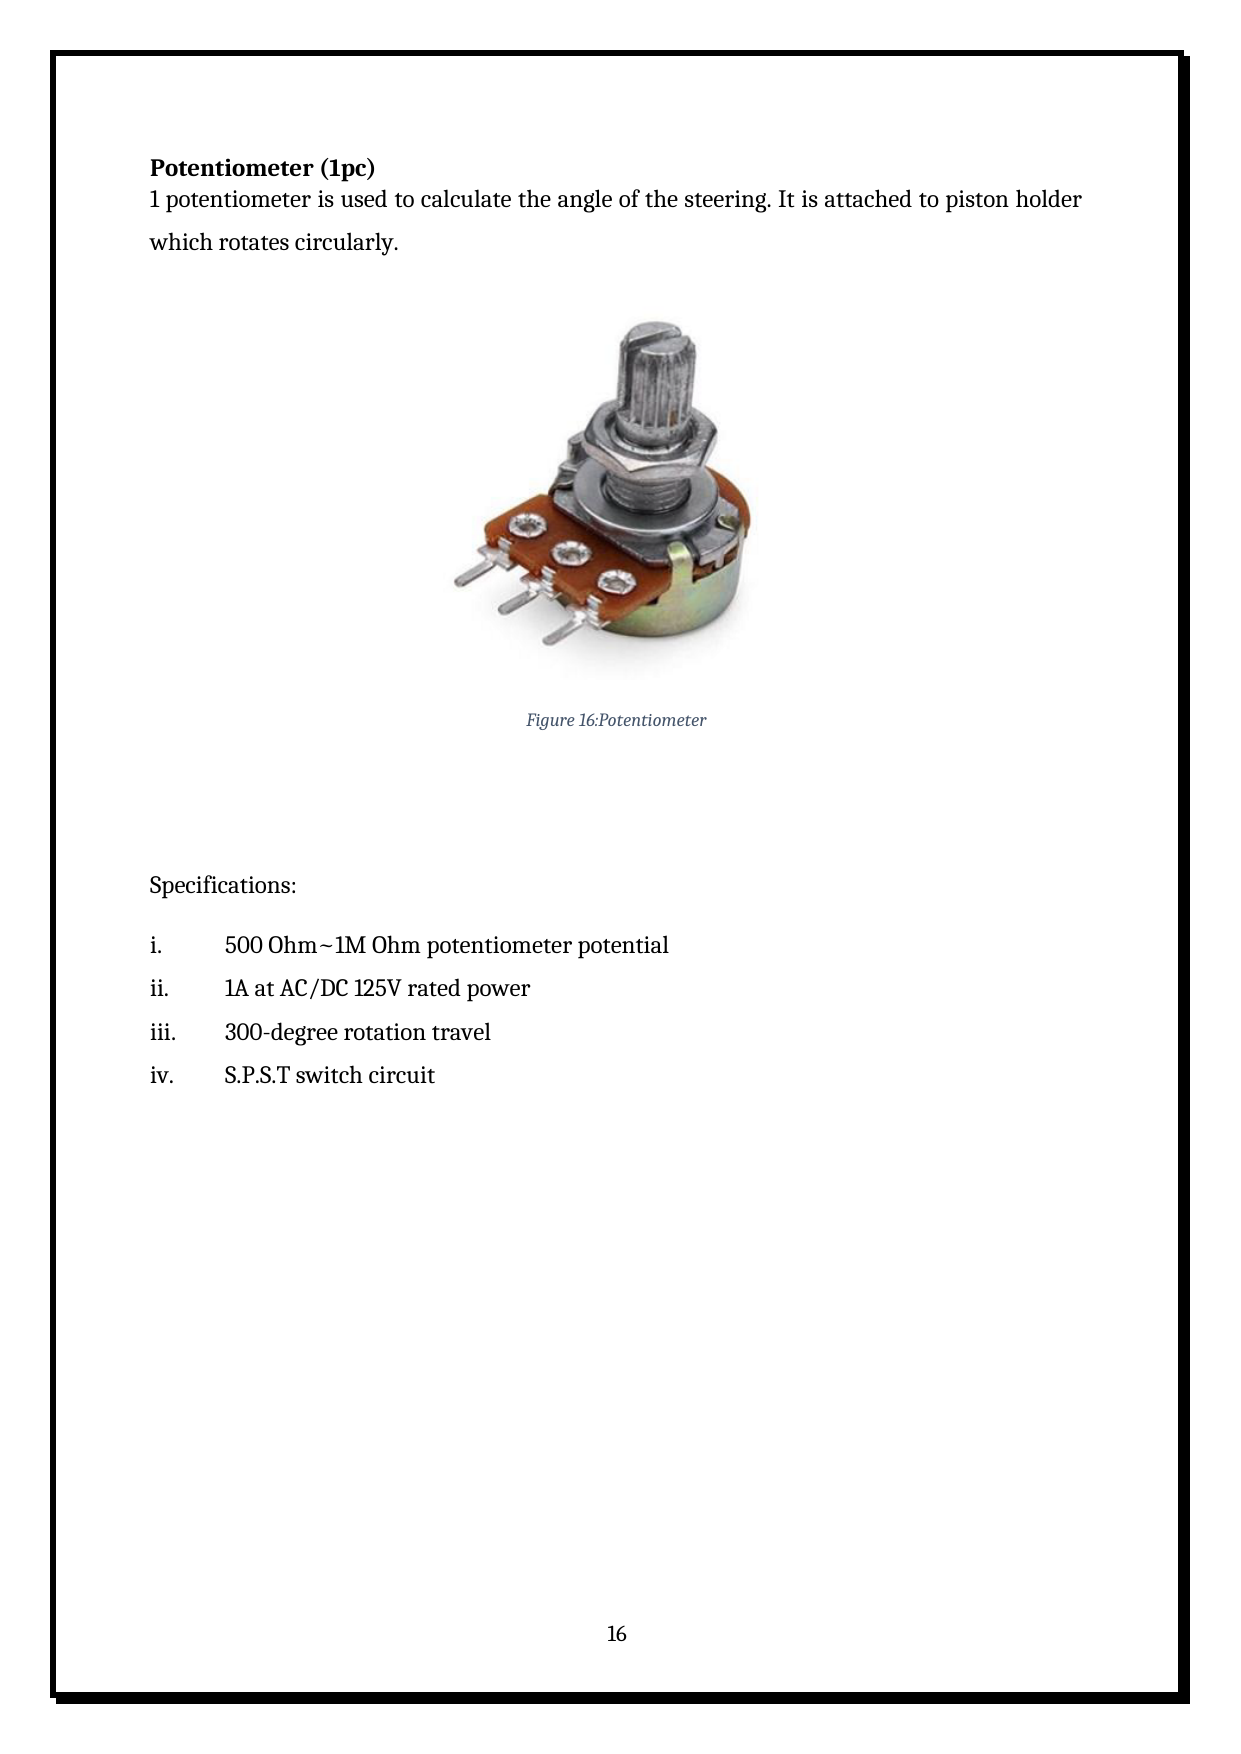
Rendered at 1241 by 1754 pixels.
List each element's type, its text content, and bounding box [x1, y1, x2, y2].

text Specifications: [150, 871, 1084, 900]
picture [434, 288, 800, 680]
list 300-degree rotation travel [150, 1017, 1084, 1046]
list S.P.S.T switch circuit [150, 1061, 1084, 1089]
list 1A at AC/DC 125V rated power [150, 974, 1084, 1003]
subtitle Potentiometer (1pc) [150, 154, 1084, 183]
text 1 potentiometer is used to calculate the angle of the steering. It is attached to piston holder which rotates circularly. [150, 185, 1084, 257]
list 500 Ohm~1M Ohm potentiometer potential [150, 931, 1084, 960]
